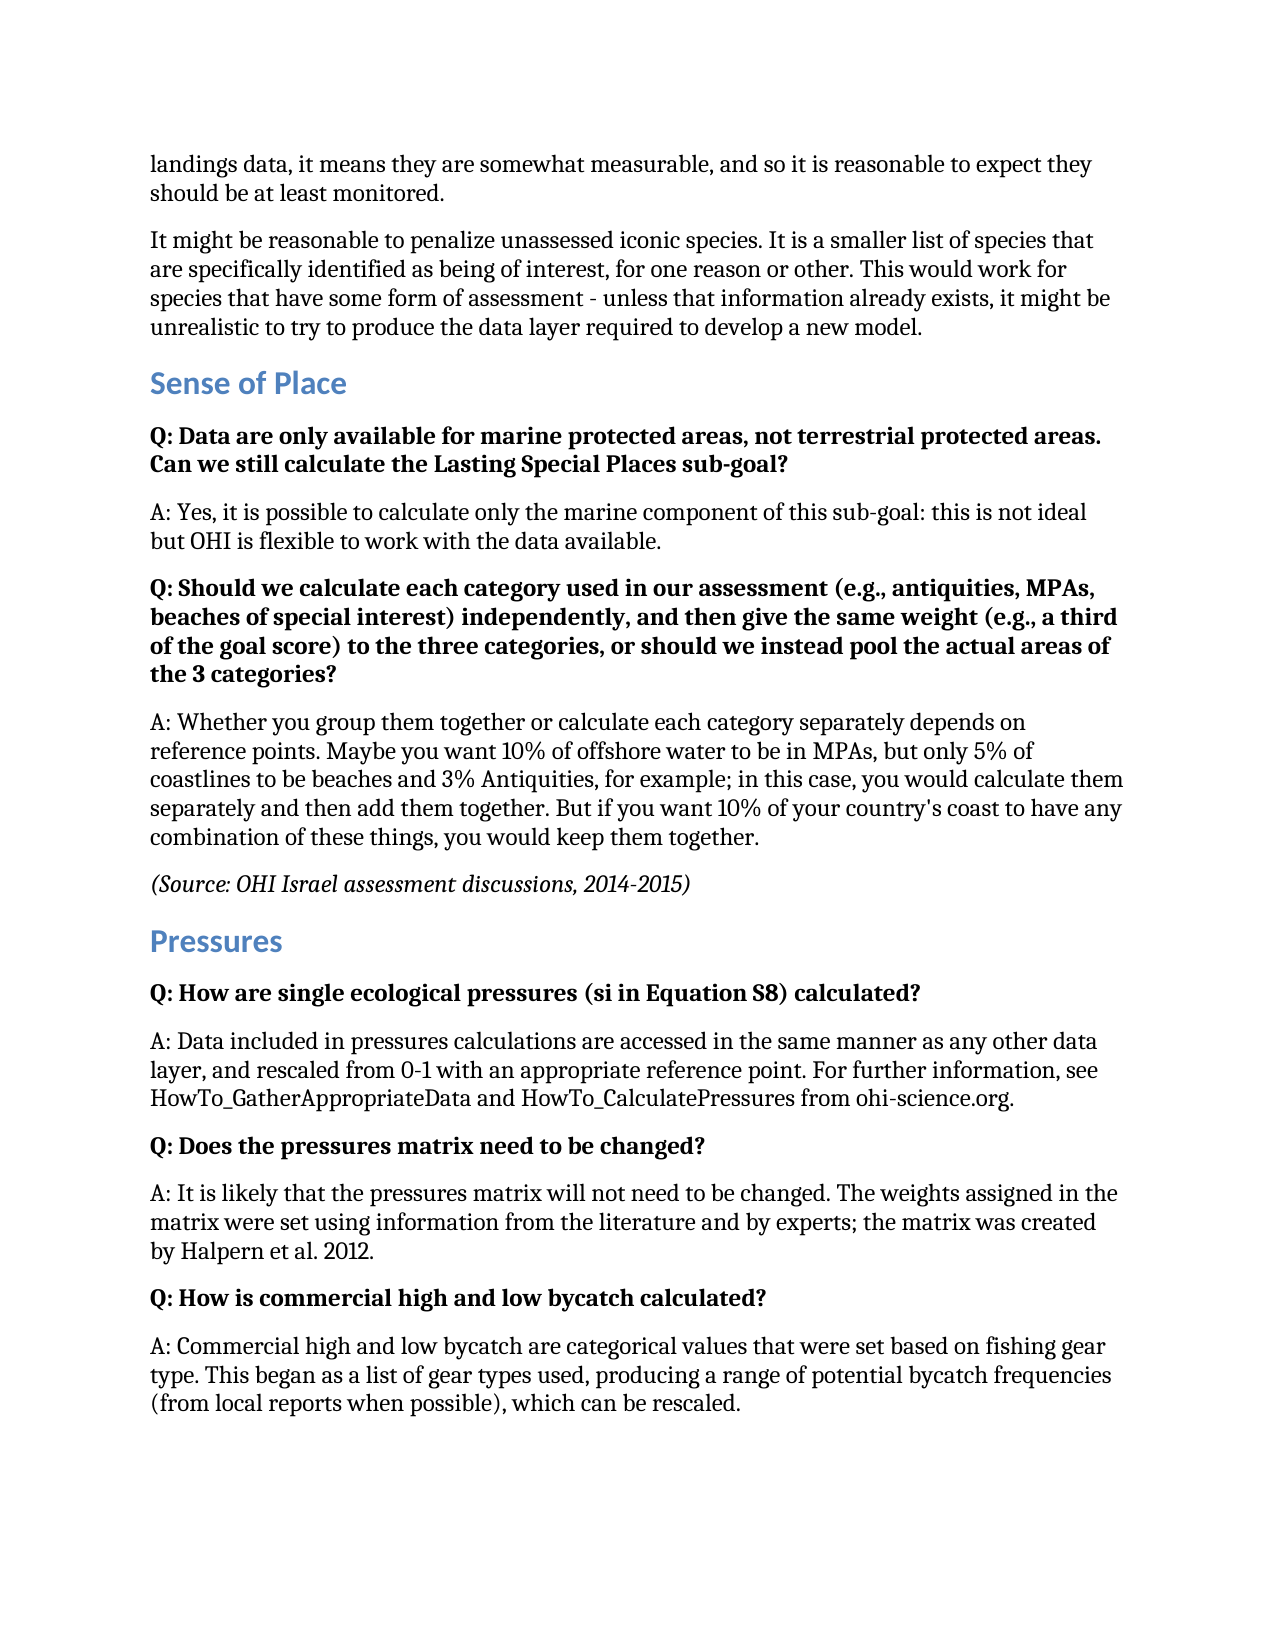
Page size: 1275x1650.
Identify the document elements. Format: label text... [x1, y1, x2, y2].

text Q: Data are only available for marine protected areas, not terrestrial protected areas. Can we still calculate the Lasting Special Places sub-goal? [150, 422, 1125, 479]
text Q: Should we calculate each category used in our assessment (e.g., antiquities, MPAs, beaches of special interest) independently, and then give the same weight (e.g., a third of the goal score) to the three categories, or should we instead pool the actual areas of the 3 categories? [150, 574, 1125, 689]
text A: Yes, it is possible to calculate only the marine component of this sub-goal: this is not ideal but OHI is flexible to work with the data available. [150, 498, 1125, 555]
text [150, 150, 1125, 207]
subtitle Sense of Place [150, 362, 1125, 403]
text Q: Does the pressures matrix need to be changed? [150, 1132, 1125, 1161]
text A: Data included in pressures calculations are accessed in the same manner as any other data layer, and rescaled from 0-1 with an appropriate reference point. For further information, see HowTo_GatherAppropriateData and HowTo_CalculatePressures from ohi-science.org. [150, 1027, 1125, 1113]
text A: It is likely that the pressures matrix will not need to be changed. The weights assigned in the matrix were set using information from the literature and by experts; the matrix was created by Halpern et al. 2012. [150, 1179, 1125, 1266]
text (Source: OHI Israel assessment discussions, 2014-2015) [150, 870, 1125, 899]
text It might be reasonable to penalize unassessed iconic species. It is a smaller list of species that are specifically identified as being of interest, for one reason or other. This would work for species that have some form of assessment - unless that information already exists, it might be unrealistic to try to produce the data layer required to develop a new model. [150, 226, 1125, 341]
subtitle Pressures [150, 920, 1125, 961]
text A: Commercial high and low bycatch are categorical values that were set based on fishing gear type. This began as a list of gear types used, producing a range of potential bycatch frequencies (from local reports when possible), which can be rescaled. [150, 1332, 1125, 1418]
text Q: How is commercial high and low bycatch calculated? [150, 1284, 1125, 1313]
text A: Whether you group them together or calculate each category separately depends on reference points. Maybe you want 10% of offshore water to be in MPAs, but only 5% of coastlines to be beaches and 3% Antiquities, for example; in this case, you would calculate them separately and then add them together. But if you want 10% of your country's coast to have any combination of these things, you would keep them together. [150, 708, 1125, 852]
text Q: How are single ecological pressures (si in Equation S8) calculated? [150, 979, 1125, 1008]
